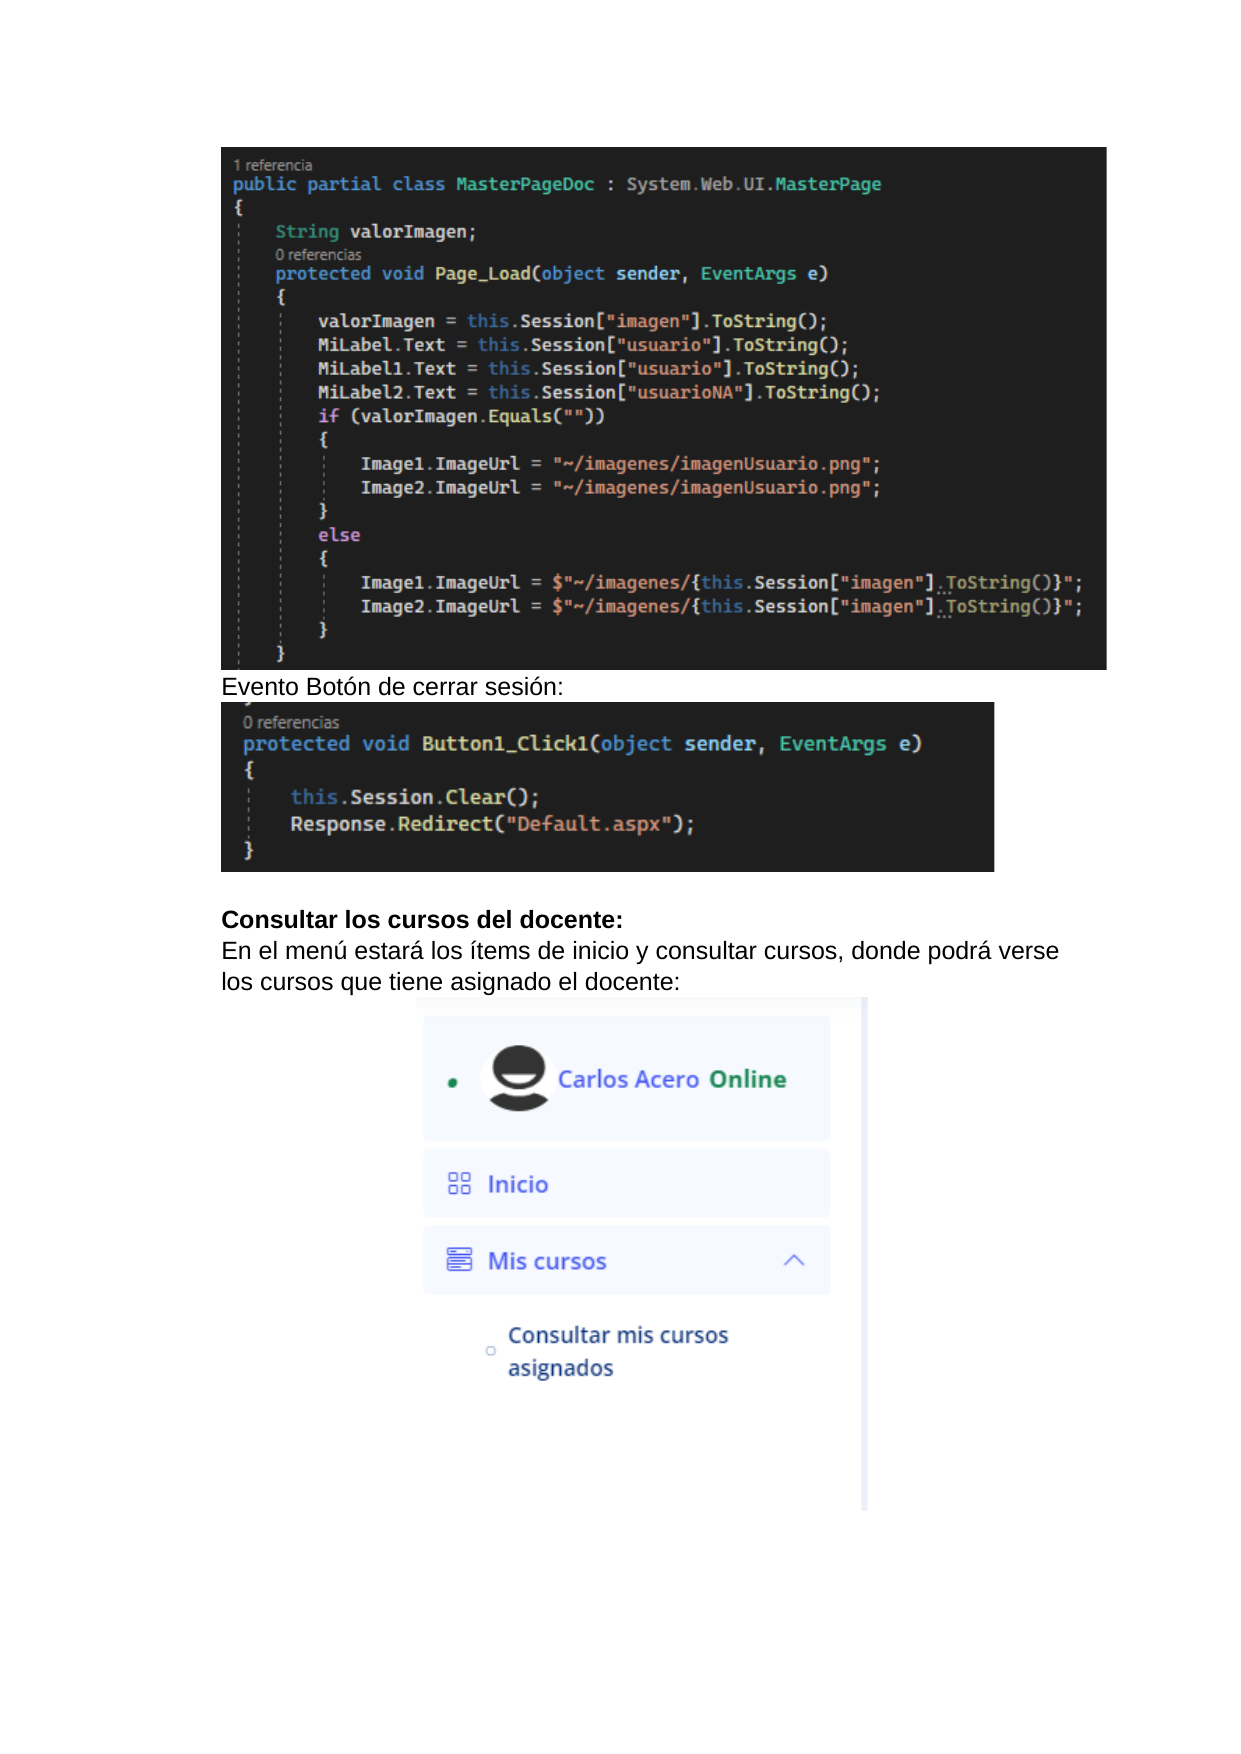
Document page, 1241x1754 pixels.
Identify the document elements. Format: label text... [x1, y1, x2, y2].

list En el menú estará los ítems de inicio y consultar cursos, donde podrá verse los cursos que tiene asignado el docente: [221, 936, 1063, 995]
picture [416, 997, 868, 1511]
picture [221, 147, 1107, 670]
list Evento Botón de cerrar sesión: [221, 672, 1063, 700]
picture [221, 702, 995, 872]
list Consultar los cursos del docente: [221, 904, 1063, 933]
